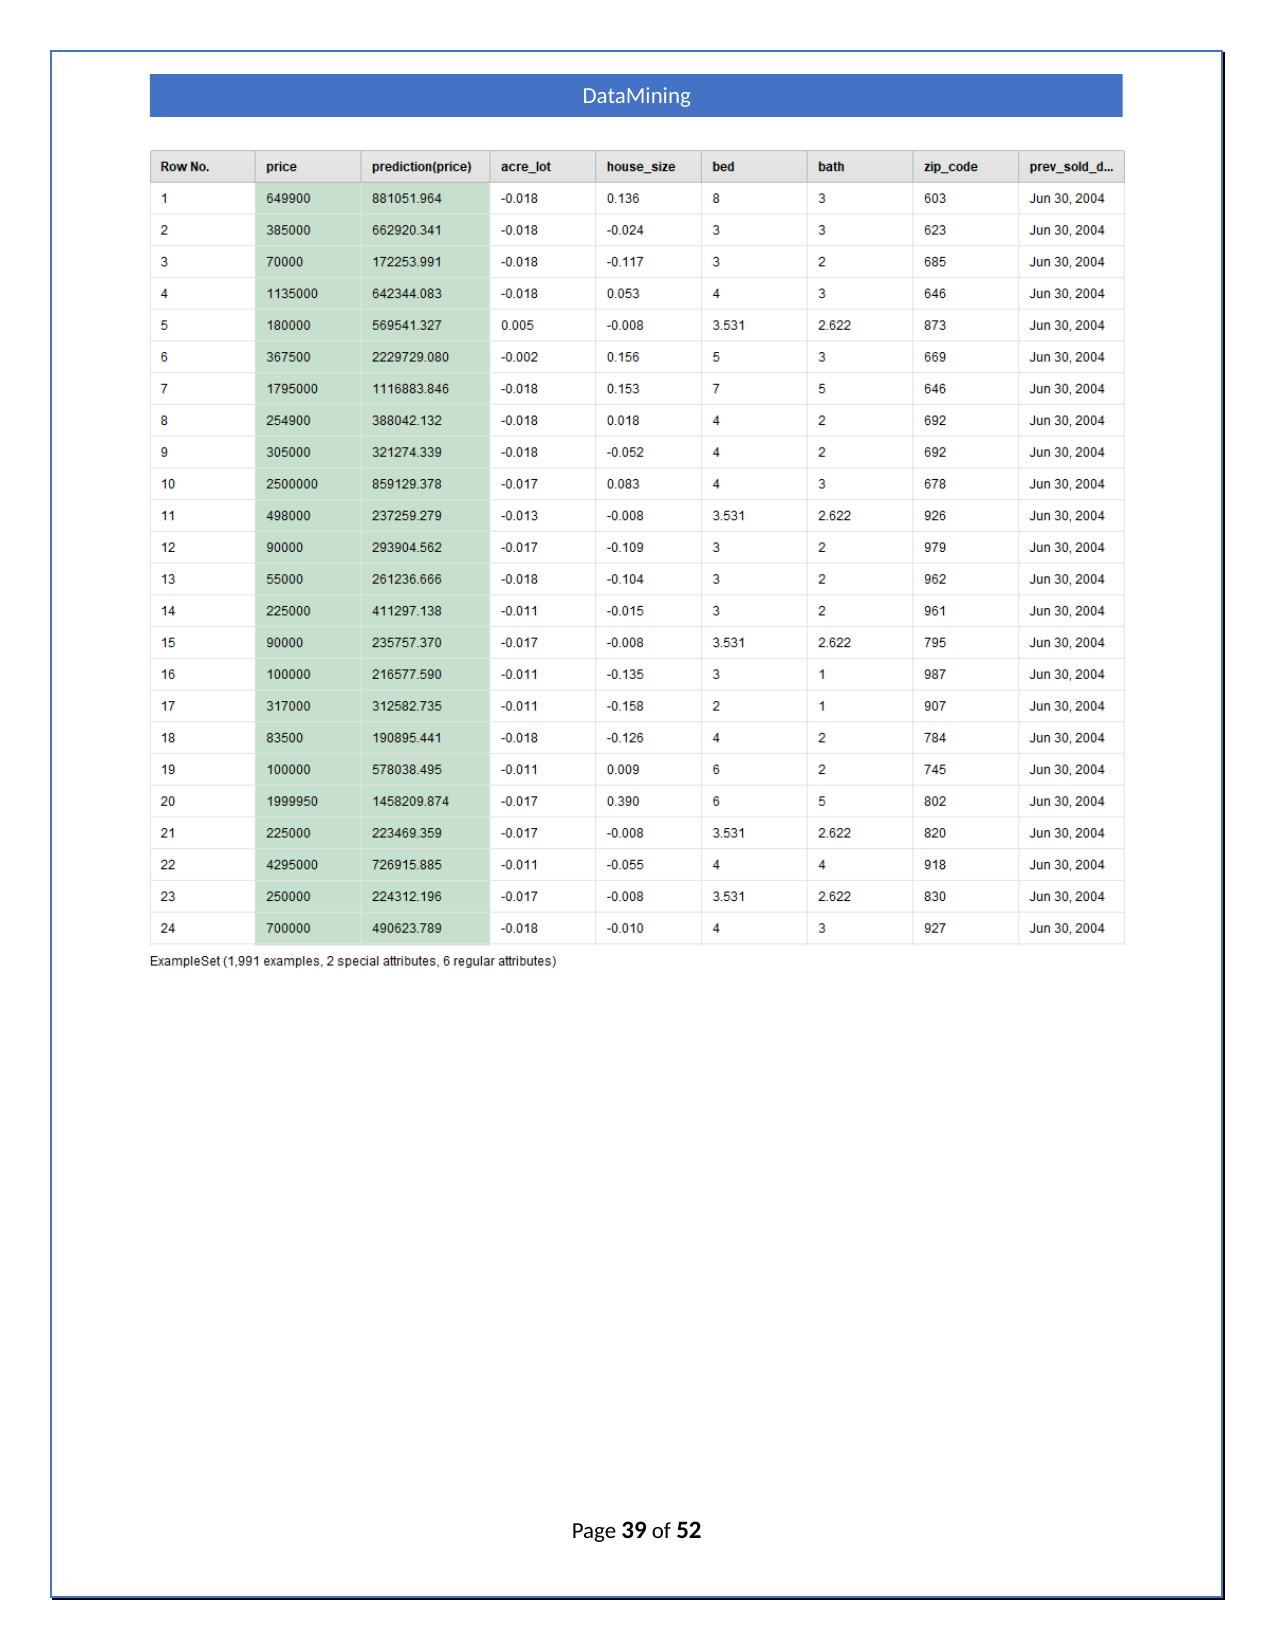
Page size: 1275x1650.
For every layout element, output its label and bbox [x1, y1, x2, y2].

picture [150, 150, 1125, 973]
